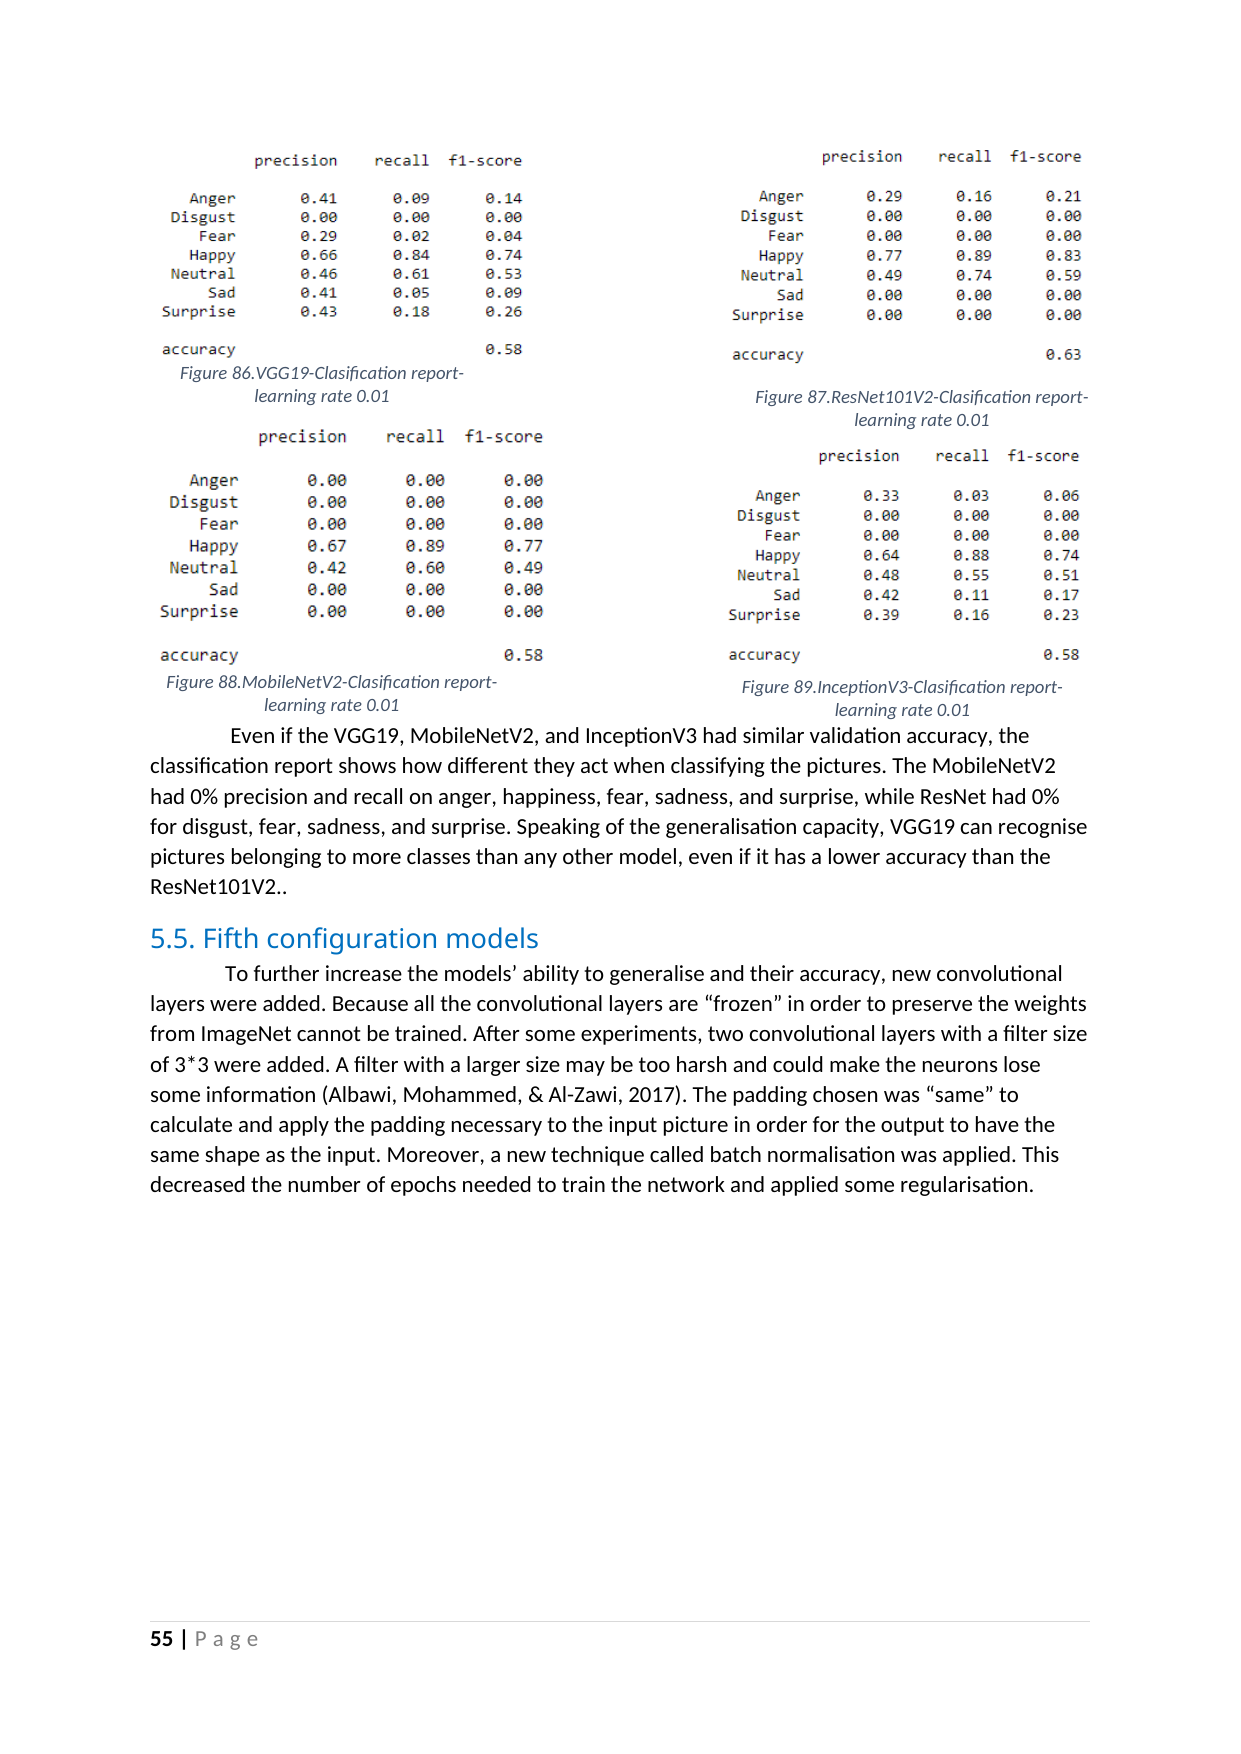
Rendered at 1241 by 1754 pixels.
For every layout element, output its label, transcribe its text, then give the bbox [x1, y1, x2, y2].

picture [156, 150, 532, 362]
picture [723, 150, 1091, 369]
picture [150, 427, 551, 666]
picture [717, 446, 1089, 668]
text To further increase the models’ ability to generalise and their accuracy, new convolutional layers were added. Because all the convolutional layers are “frozen” in order to preserve the weights from ImageNet cannot be trained. After some experiments, two convolutional layers with a filter size of 3*3 were added. A filter with a larger size may be too harsh and could make the neurons lose some information (Albawi, Mohammed, & Al-Zawi, 2017). The padding chosen was “same” to calculate and apply the padding necessary to the input picture in order for the output to have the same shape as the input. Moreover, a new technique called batch normalisation was applied. This decreased the number of epochs needed to train the network and applied some regularisation. [150, 959, 1090, 1199]
subtitle 5.5. Fifth configuration models [150, 919, 1090, 956]
